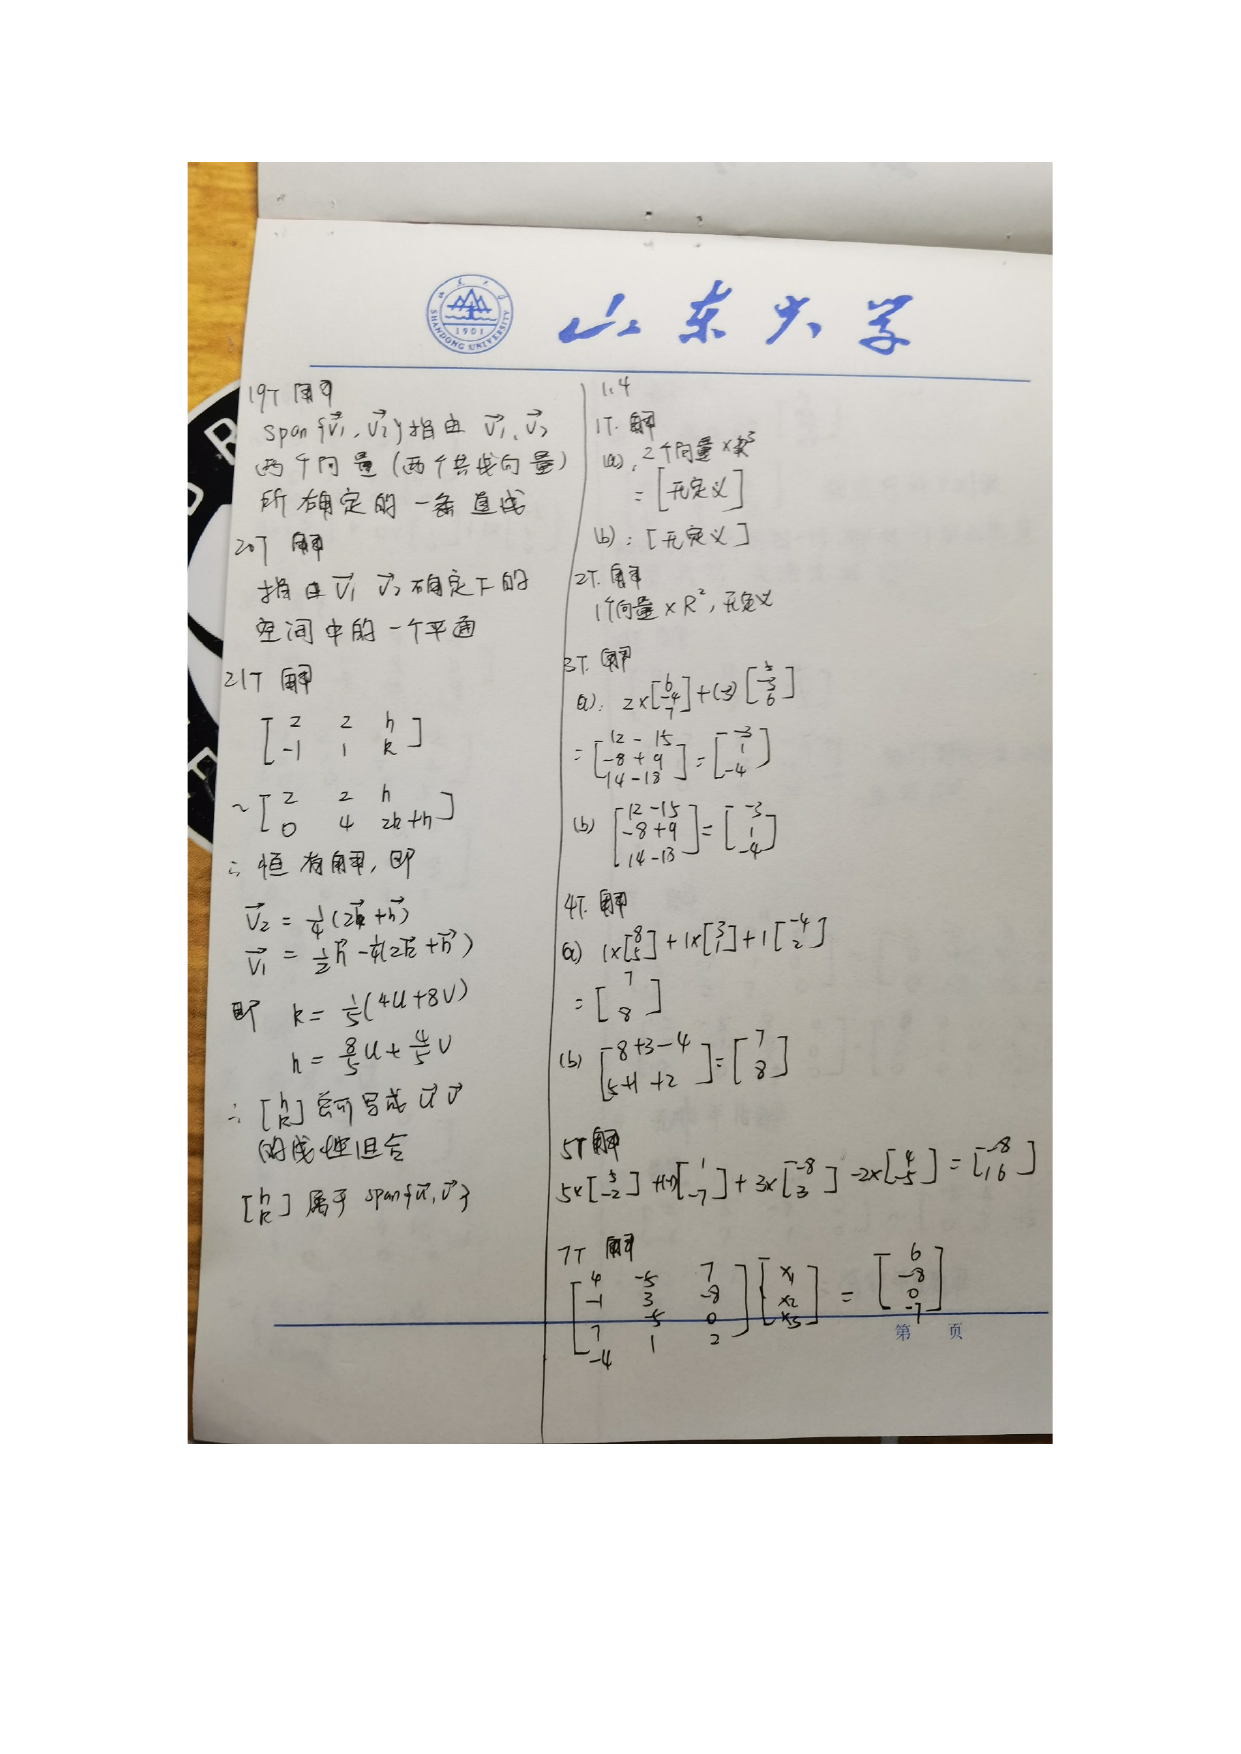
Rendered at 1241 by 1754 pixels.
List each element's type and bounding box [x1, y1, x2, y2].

picture [187, 162, 1053, 1444]
